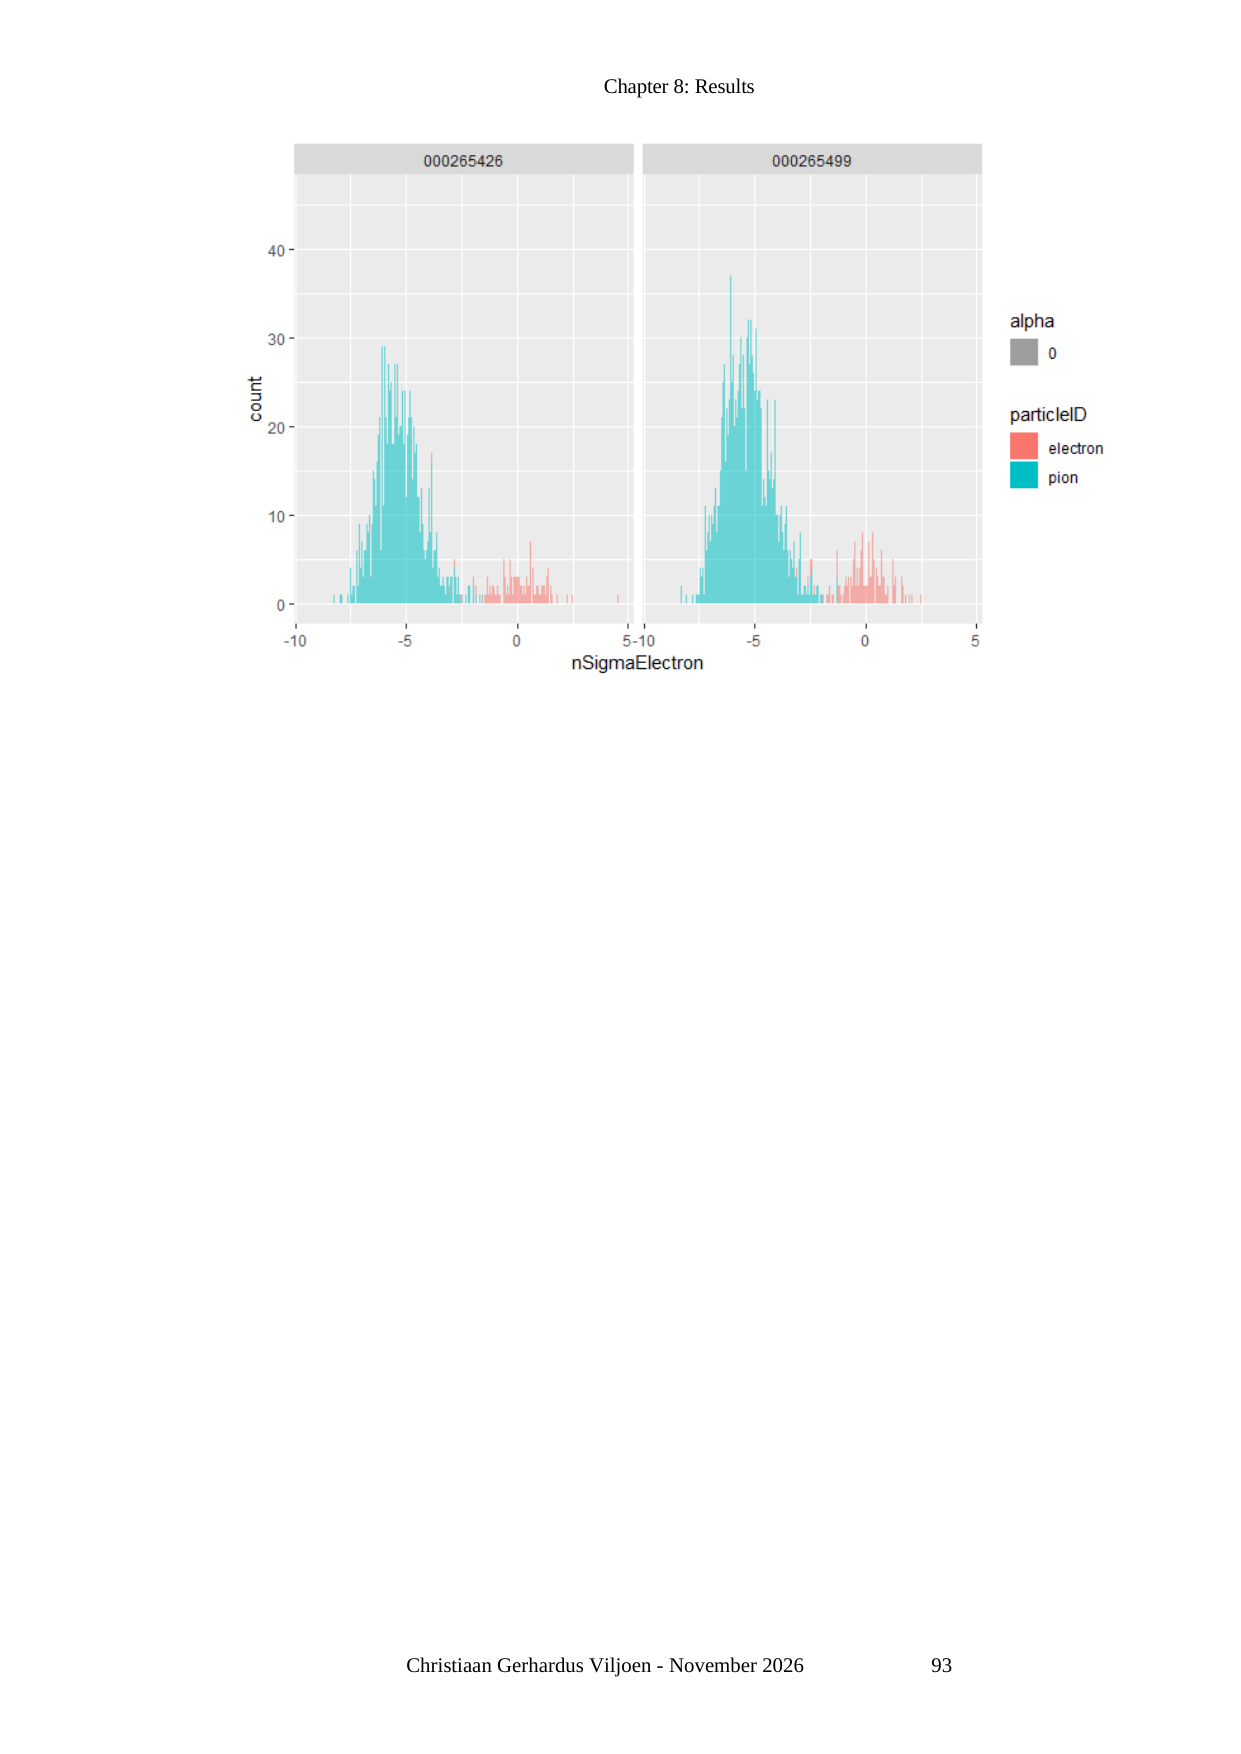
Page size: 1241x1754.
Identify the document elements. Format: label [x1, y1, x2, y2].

picture [236, 135, 1123, 682]
